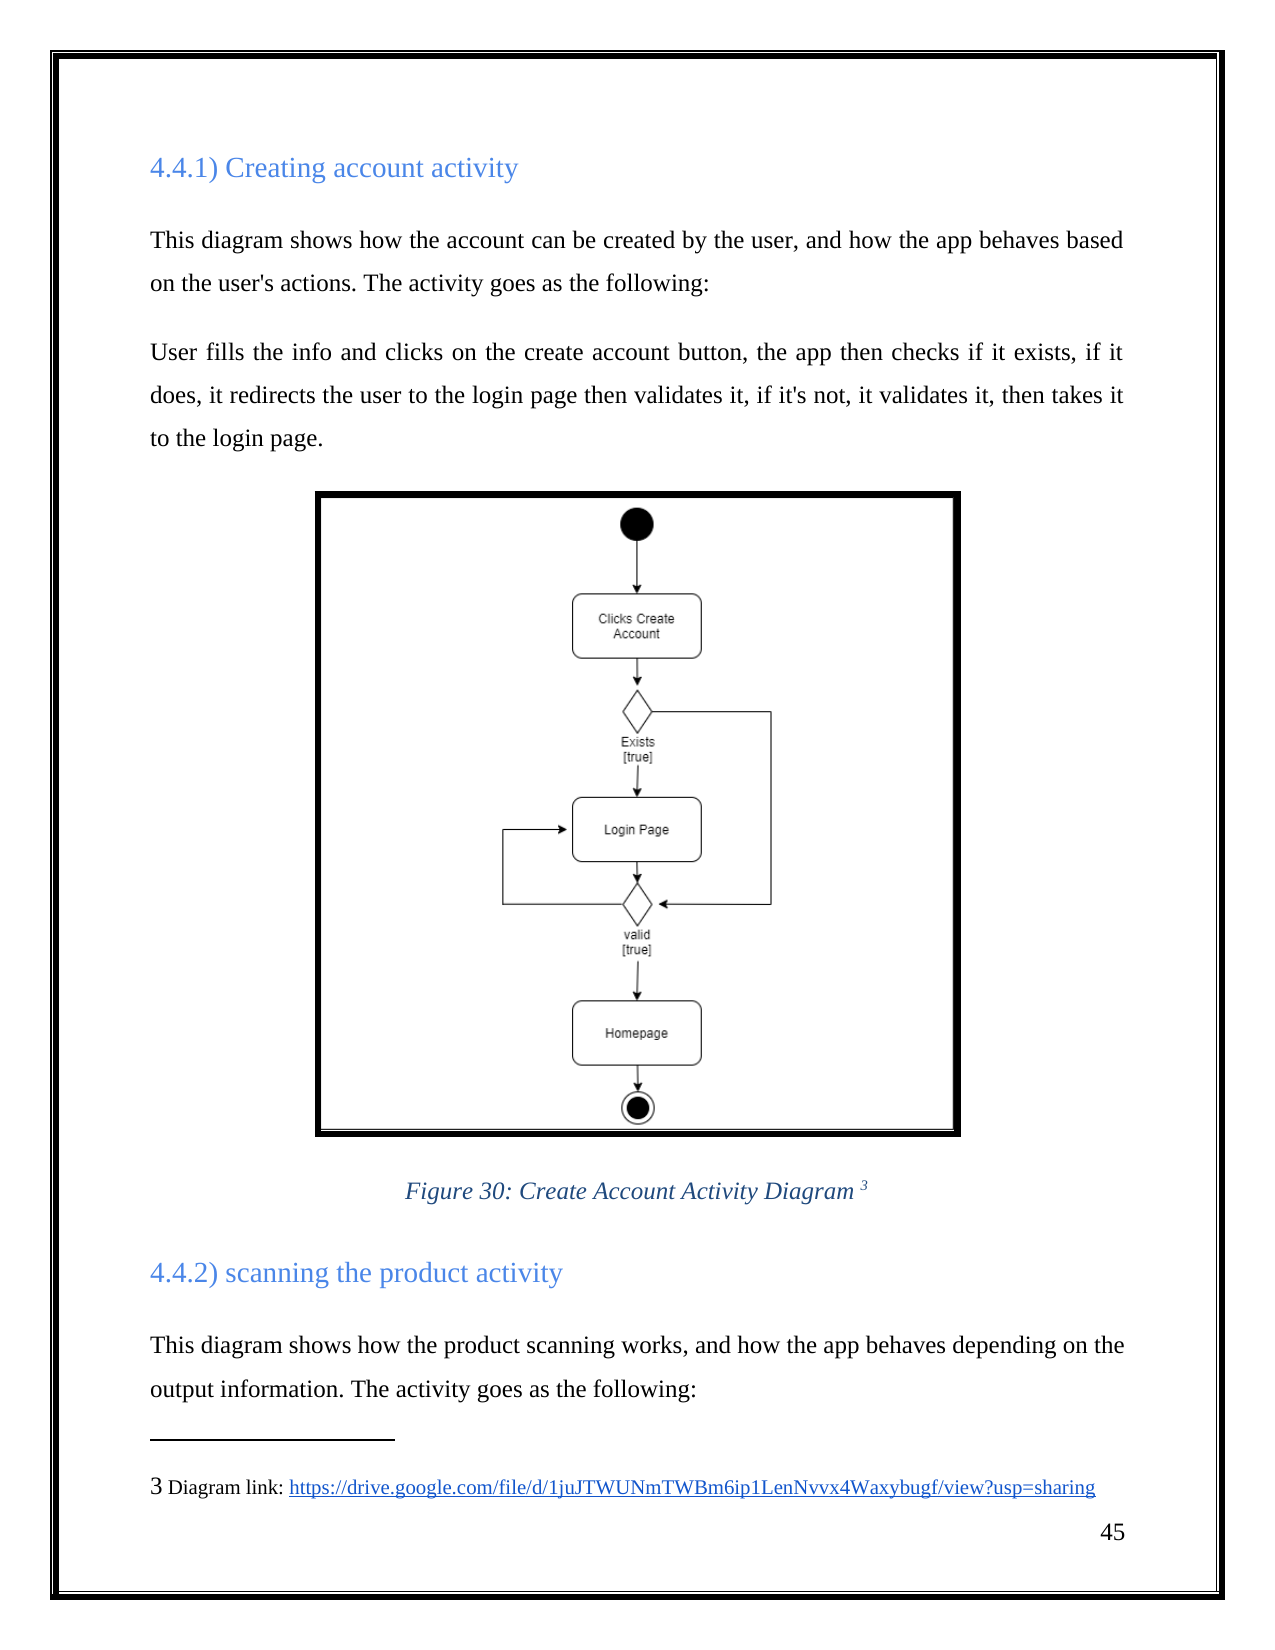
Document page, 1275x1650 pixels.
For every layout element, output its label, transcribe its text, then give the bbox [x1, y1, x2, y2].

text This diagram shows how the product scanning works, and how the app behaves depending on the output information. The activity goes as the following: [150, 1331, 1125, 1402]
subtitle 4.4.2) scanning the product activity [150, 1255, 1125, 1289]
text Figure 30: Create Account Activity Diagram [150, 1176, 1125, 1205]
picture [321, 497, 954, 1131]
text This diagram shows how the account can be created by the user, and how the app behaves based on the user's actions. The activity goes as the following: [150, 225, 1125, 297]
subtitle 4.4.1) Creating account activity [150, 150, 1125, 183]
text User fills the info and clicks on the create account button, the app then checks if it exists, if it does, it redirects the user to the login page then validates it, if it's not, it validates it, then takes it to the login page. [150, 337, 1125, 452]
